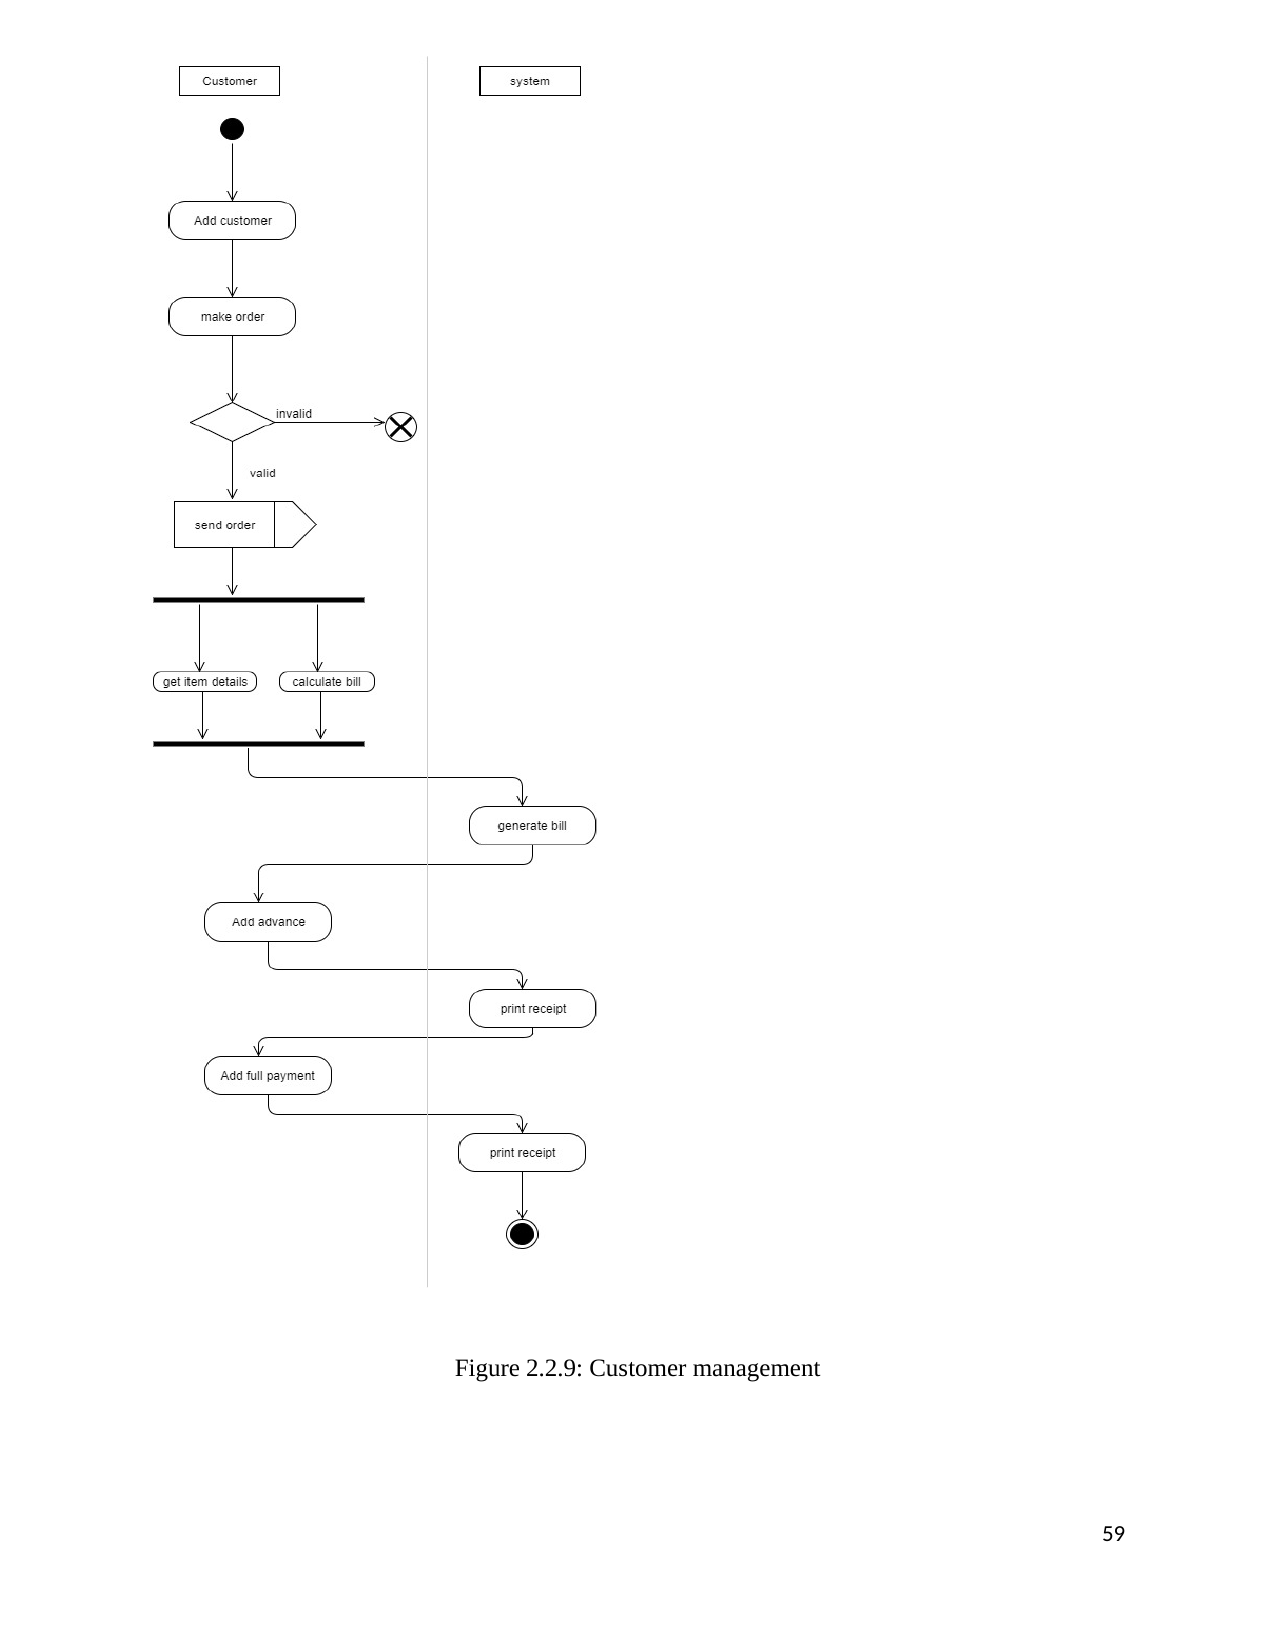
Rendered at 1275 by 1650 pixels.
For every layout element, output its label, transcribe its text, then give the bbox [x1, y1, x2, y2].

picture [150, 56, 597, 1288]
text Figure 2.2.9: Customer management [150, 1353, 1125, 1382]
